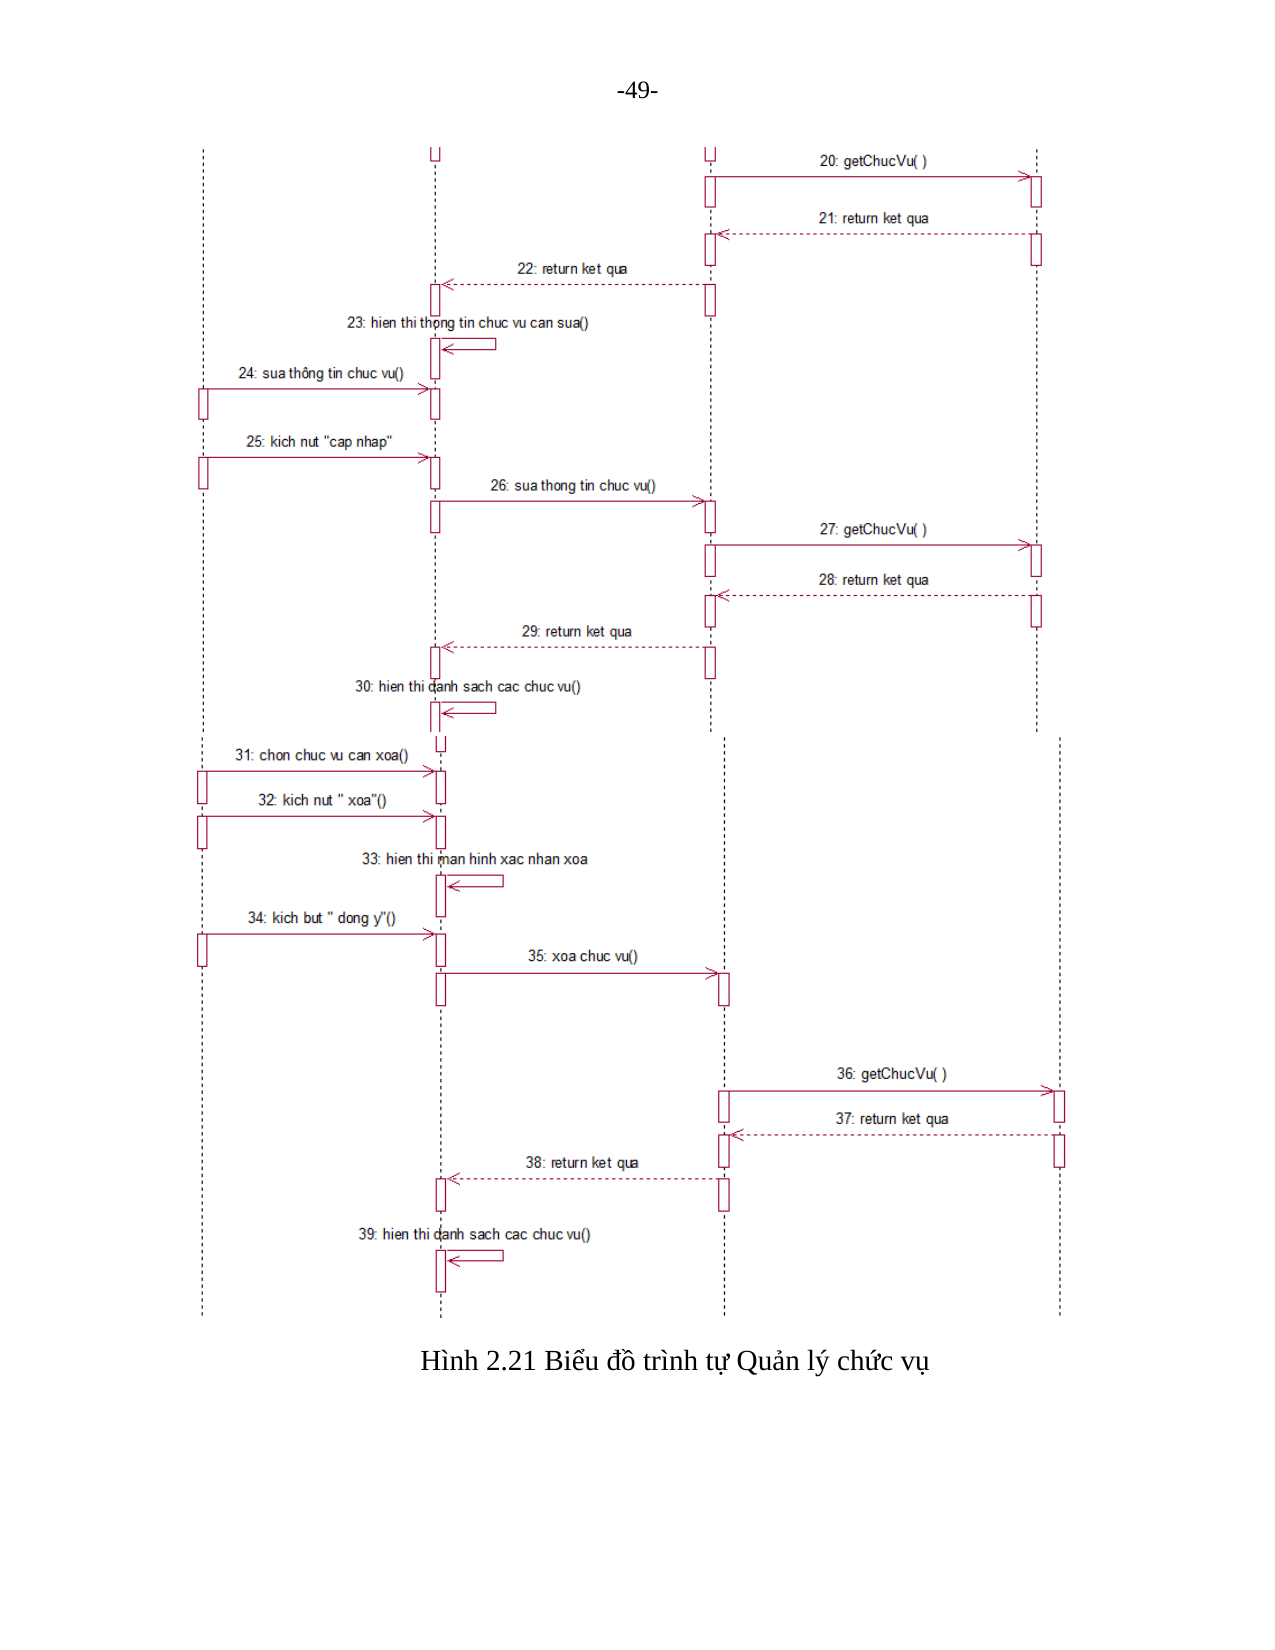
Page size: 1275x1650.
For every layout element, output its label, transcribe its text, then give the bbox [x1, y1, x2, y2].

text Hình 2.21 Biểu đồ trình tự Quản lý chức vụ [193, 1343, 1157, 1376]
picture [166, 736, 1109, 1318]
picture [167, 147, 1108, 732]
